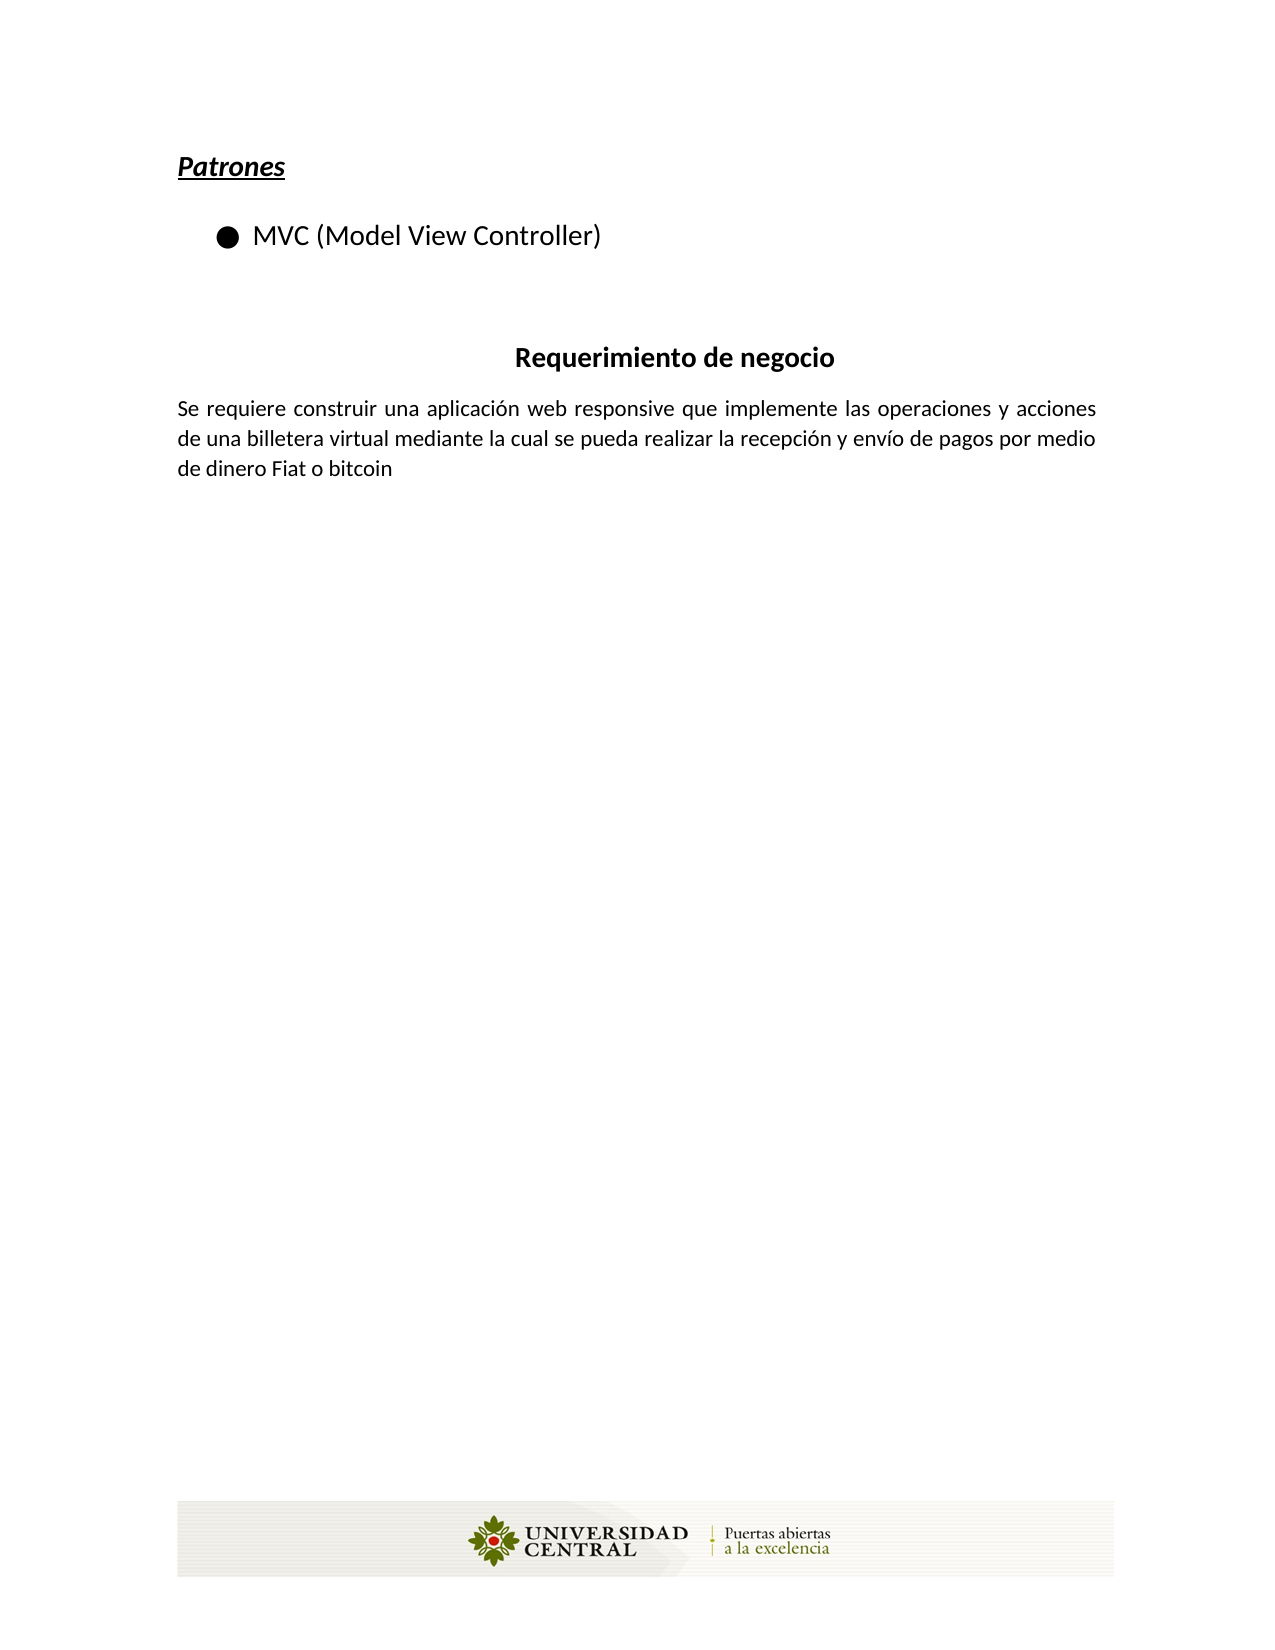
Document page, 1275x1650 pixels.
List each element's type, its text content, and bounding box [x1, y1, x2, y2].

text Patrones [177, 148, 1098, 183]
list MVC (Model View Controller) [215, 203, 1098, 262]
text Se requiere construir una aplicación web responsive que implemente las operaciones y acciones de una billetera virtual mediante la cual se pueda realizar la recepción y envío de pagos por medio de dinero Fiat o bitcoin [177, 394, 1098, 482]
text Requerimiento de negocio [177, 339, 1098, 374]
picture [177, 1501, 1115, 1577]
